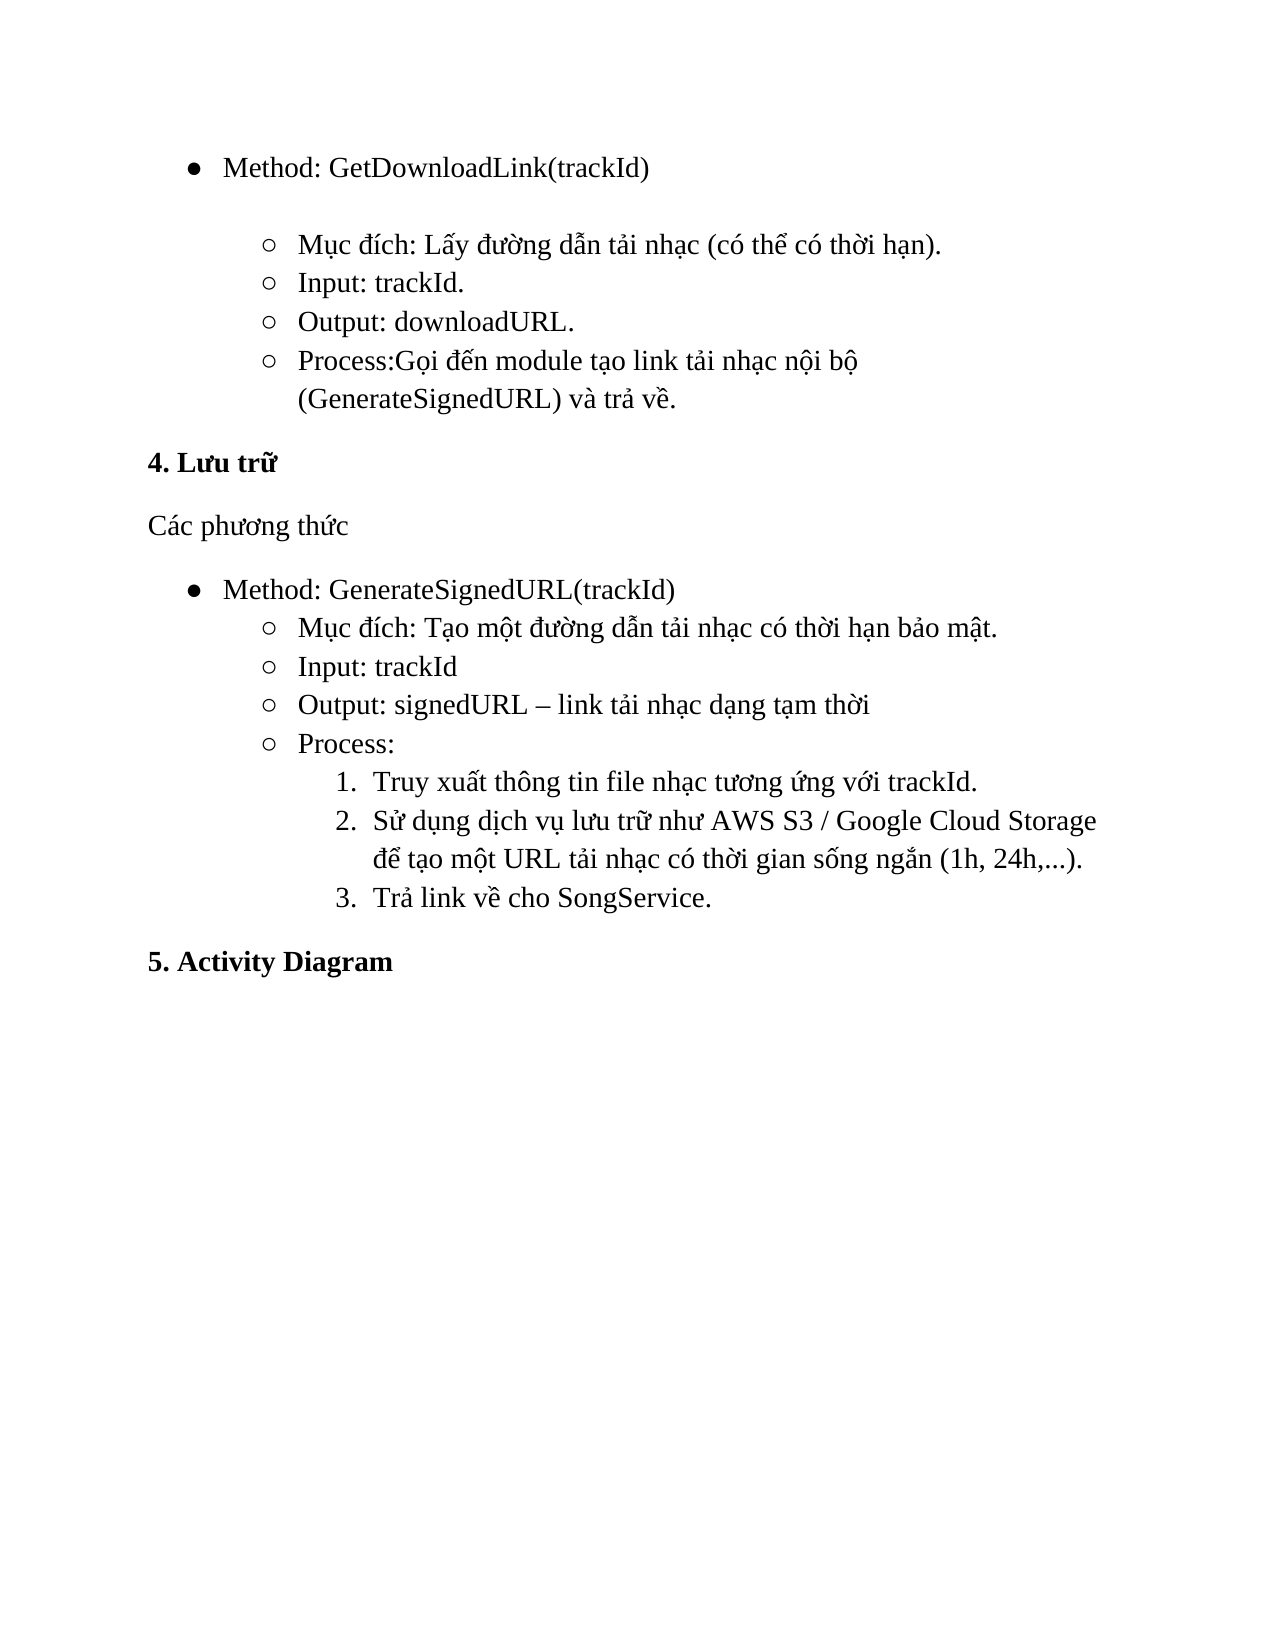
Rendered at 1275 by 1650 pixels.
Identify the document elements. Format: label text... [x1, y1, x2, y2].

list Trả link về cho SongService. [335, 880, 1125, 914]
list Sử dụng dịch vụ lưu trữ như AWS S3 / Google Cloud Storage để tạo một URL tải nhạc có thời gian sống ngắn (1h, 24h,...). [335, 803, 1125, 875]
list Truy xuất thông tin file nhạc tương ứng với trackId. [335, 764, 1125, 798]
list Mục đích: Tạo một đường dẫn tải nhạc có thời hạn bảo mật. [260, 610, 1125, 644]
text Các phương thức [148, 508, 1125, 542]
list Method: GenerateSignedURL(trackId) [185, 572, 1125, 605]
list Input: trackId. [260, 266, 1125, 299]
list Process:Gọi đến module tạo link tải nhạc nội bộ (GenerateSignedURL) và trả về. [260, 343, 1125, 415]
text 4. Lưu trữ [148, 445, 1125, 478]
list Mục đích: Lấy đường dẫn tải nhạc (có thể có thời hạn). [260, 227, 1125, 261]
text 5. Activity Diagram [148, 944, 1125, 977]
list Input: trackId [260, 649, 1125, 682]
list Output: signedURL – link tải nhạc dạng tạm thời [260, 687, 1125, 721]
list Method: GetDownloadLink(trackId) [185, 150, 1125, 222]
list Process: [260, 726, 1125, 759]
list Output: downloadURL. [260, 304, 1125, 338]
